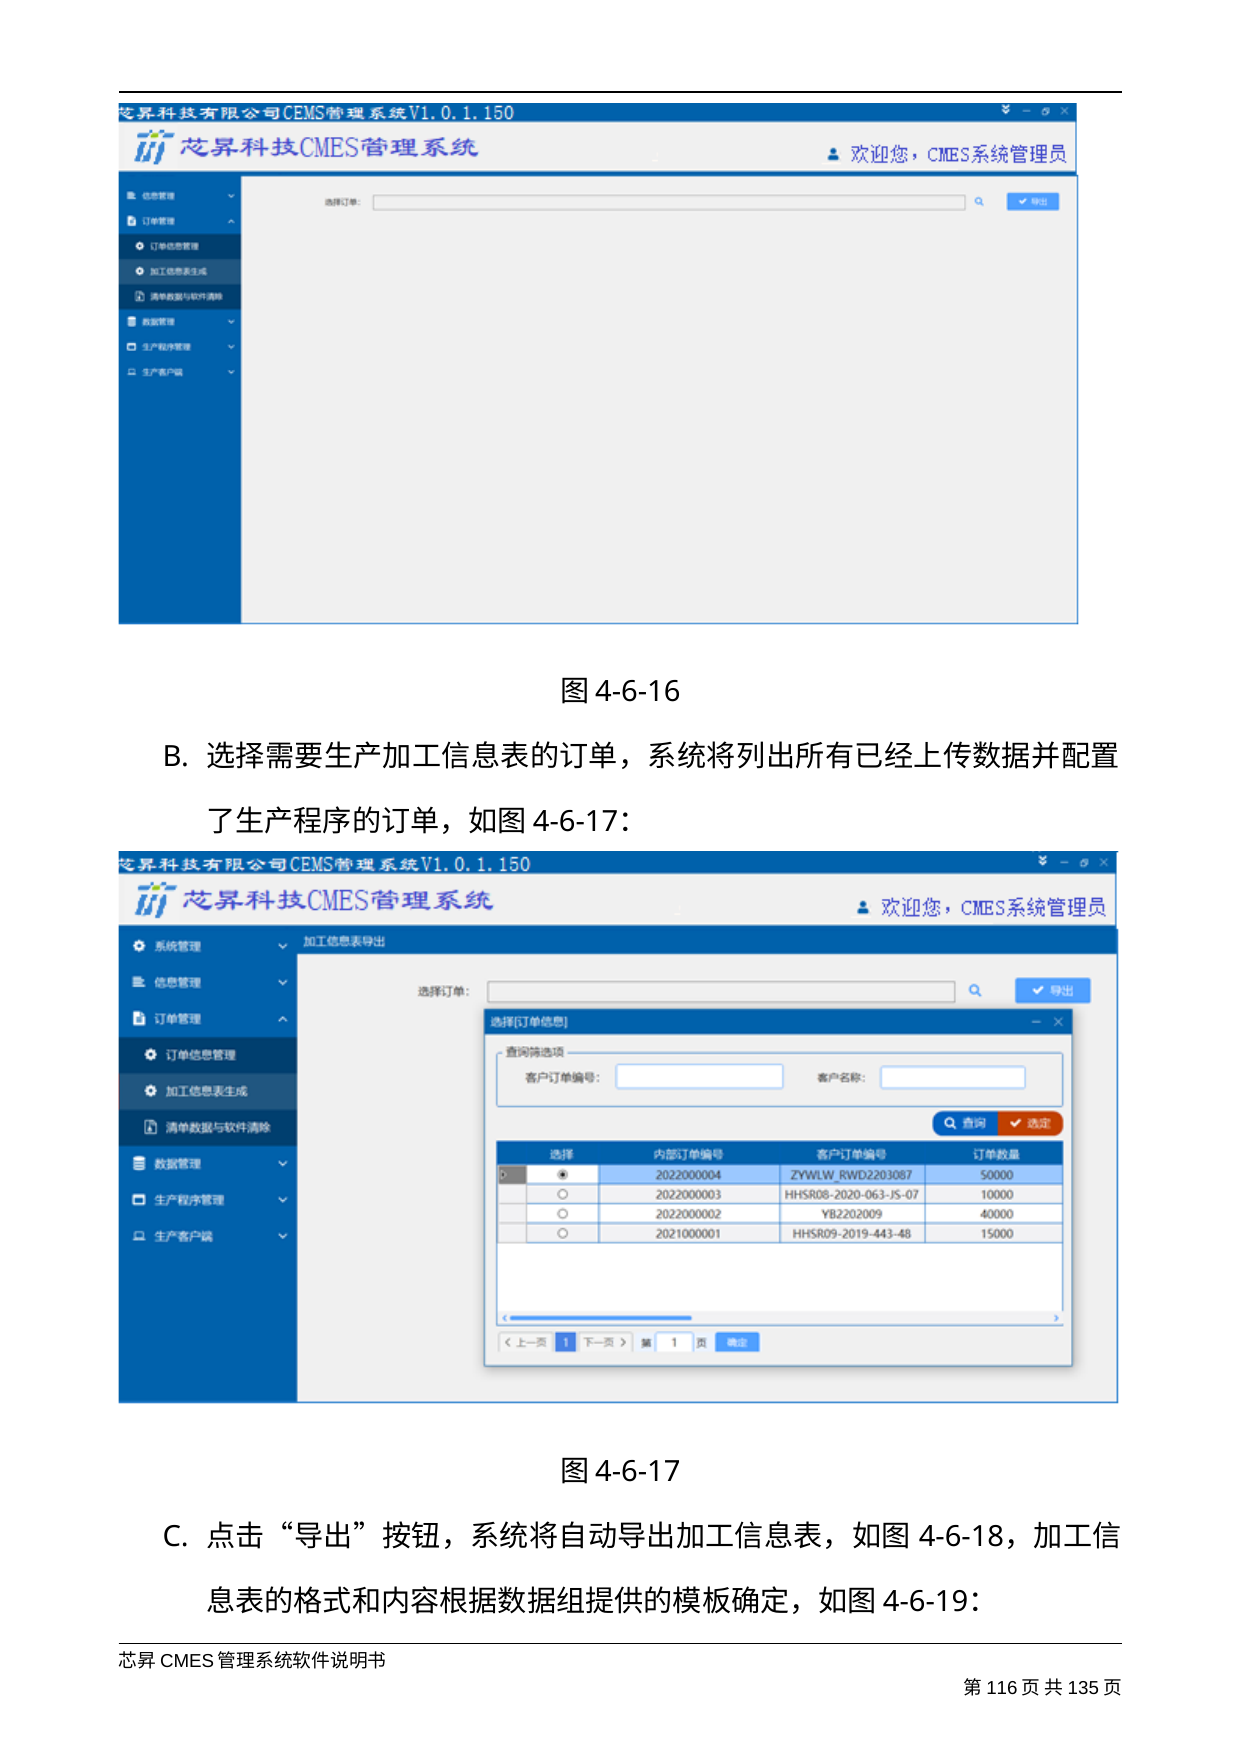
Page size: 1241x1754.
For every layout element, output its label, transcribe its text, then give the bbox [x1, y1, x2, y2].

list 点击“导出”按钮，系统将自动导出加工信息表，如图4-6-18，加工信息表的格式和内容根据数据组提供的模板确定，如图4-6-19： [162, 1501, 1122, 1631]
list 图4-6-16 [118, 656, 1122, 721]
list 图4-6-17 [118, 1436, 1122, 1501]
list 选择需要生产加工信息表的订单，系统将列出所有已经上传数据并配置了生产程序的订单，如图4-6-17： [162, 721, 1122, 851]
picture [118, 103, 1080, 629]
picture [118, 851, 1120, 1405]
